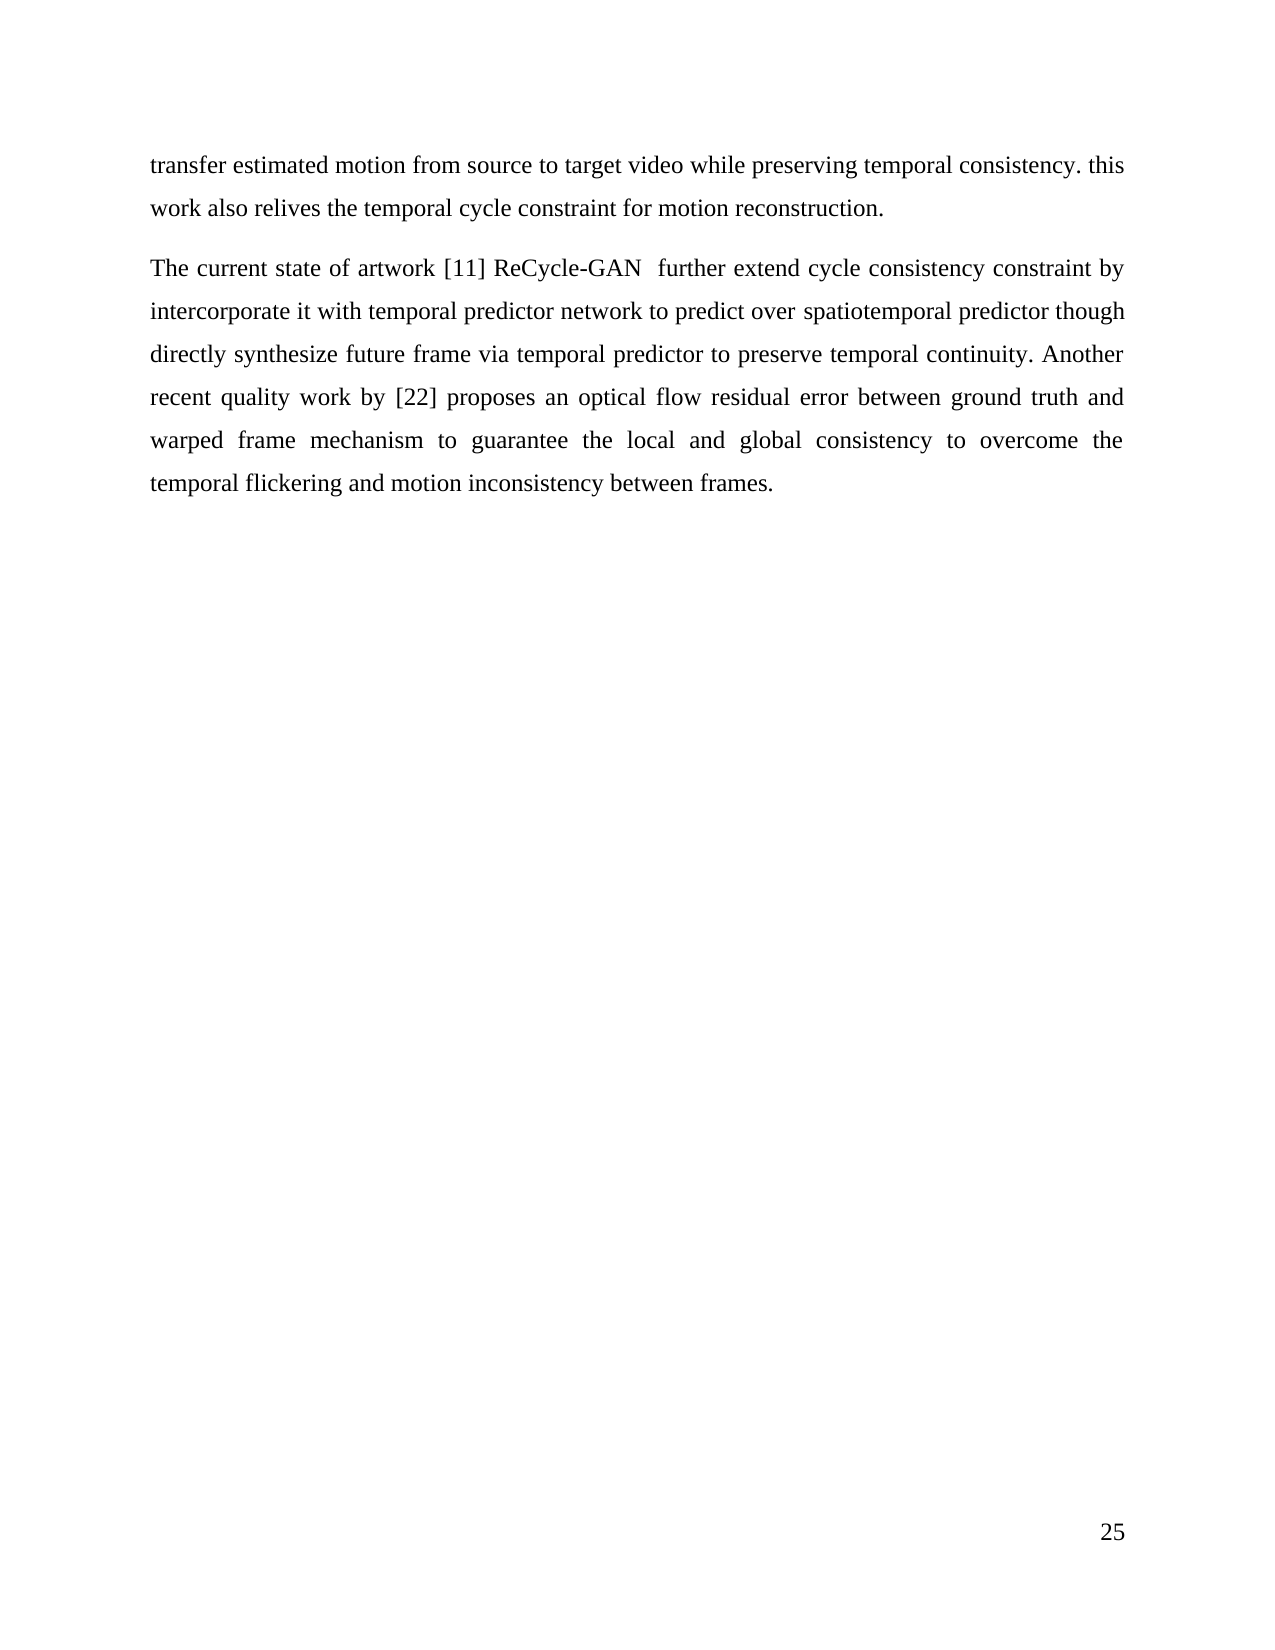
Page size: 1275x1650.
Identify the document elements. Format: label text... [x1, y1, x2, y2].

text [150, 150, 1125, 222]
text The current state of artwork [11] ReCycle-GAN further extend cycle consistency constraint by intercorporate it with temporal predictor network to predict over spatiotemporal predictor though directly synthesize future frame via temporal predictor to preserve temporal continuity. Another recent quality work by [22] proposes an optical flow residual error between ground truth and warped frame mechanism to guarantee the local and global consistency to overcome the temporal flickering and motion inconsistency between frames. [150, 253, 1125, 497]
